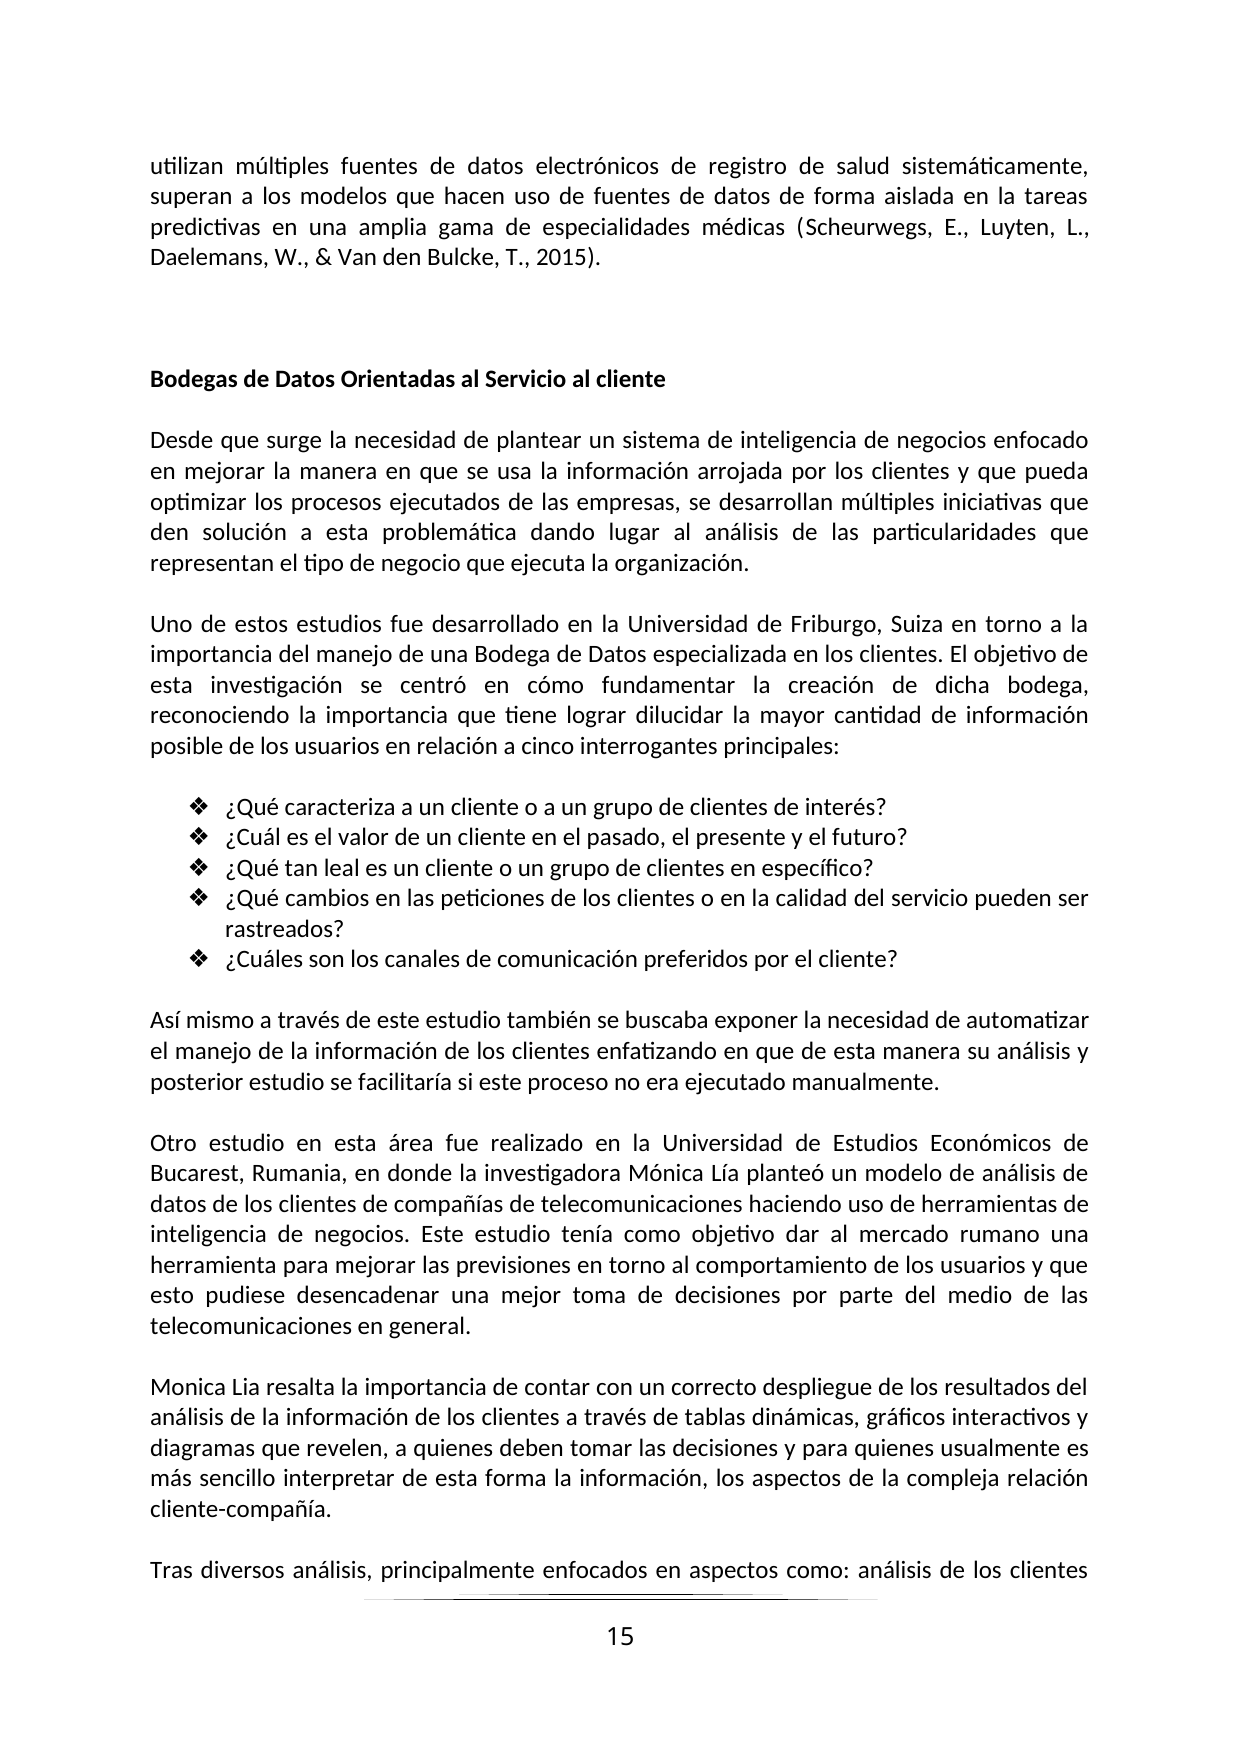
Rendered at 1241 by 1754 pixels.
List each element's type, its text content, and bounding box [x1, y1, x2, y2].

text Monica Lia resalta la importancia de contar con un correcto despliegue de los resultados del análisis de la información de los clientes a través de tablas dinámicas, gráficos interactivos y diagramas que revelen, a quienes deben tomar las decisiones y para quienes usualmente es más sencillo interpretar de esta forma la información, los aspectos de la compleja relación cliente-compañía. [150, 1371, 1090, 1523]
list ¿Qué tan leal es un cliente o un grupo de clientes en específico? [187, 852, 1090, 882]
list ¿Qué cambios en las peticiones de los clientes o en la calidad del servicio pueden ser rastreados? [187, 882, 1090, 943]
text Desde que surge la necesidad de plantear un sistema de inteligencia de negocios enfocado en mejorar la manera en que se usa la información arrojada por los clientes y que pueda optimizar los procesos ejecutados de las empresas, se desarrollan múltiples iniciativas que den solución a esta problemática dando lugar al análisis de las particularidades que representan el tipo de negocio que ejecuta la organización. [150, 425, 1090, 577]
list ¿Qué caracteriza a un cliente o a un grupo de clientes de interés? [187, 791, 1090, 821]
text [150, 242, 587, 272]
text Uno de estos estudios fue desarrollado en la Universidad de Friburgo, Suiza en torno a la importancia del manejo de una Bodega de Datos especializada en los clientes. El objetivo de esta investigación se centró en cómo fundamentar la creación de dicha bodega, reconociendo la importancia que tiene lograr dilucidar la mayor cantidad de información posible de los usuarios en relación a cinco interrogantes principales: [150, 608, 1090, 760]
list ¿Cuáles son los canales de comunicación preferidos por el cliente? [187, 943, 1090, 974]
text Otro estudio en esta área fue realizado en la Universidad de Estudios Económicos de Bucarest, Rumania, en donde la investigadora Mónica Lía planteó un modelo de análisis de datos de los clientes de compañías de telecomunicaciones haciendo uso de herramientas de inteligencia de negocios. Este estudio tenía como objetivo dar al mercado rumano una herramienta para mejorar las previsiones en torno al comportamiento de los usuarios y que esto pudiese desencadenar una mejor toma de decisiones por parte del medio de las telecomunicaciones en general. [150, 1127, 1090, 1340]
text Bodegas de Datos Orientadas al Servicio al cliente [150, 364, 1090, 394]
text Así mismo a través de este estudio también se buscaba exponer la necesidad de automatizar el manejo de la información de los clientes enfatizando en que de esta manera su análisis y posterior estudio se facilitaría si este proceso no era ejecutado manualmente. [150, 1004, 1090, 1096]
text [150, 1554, 1090, 1584]
list ¿Cuál es el valor de un cliente en el pasado, el presente y el futuro? [187, 821, 1090, 852]
